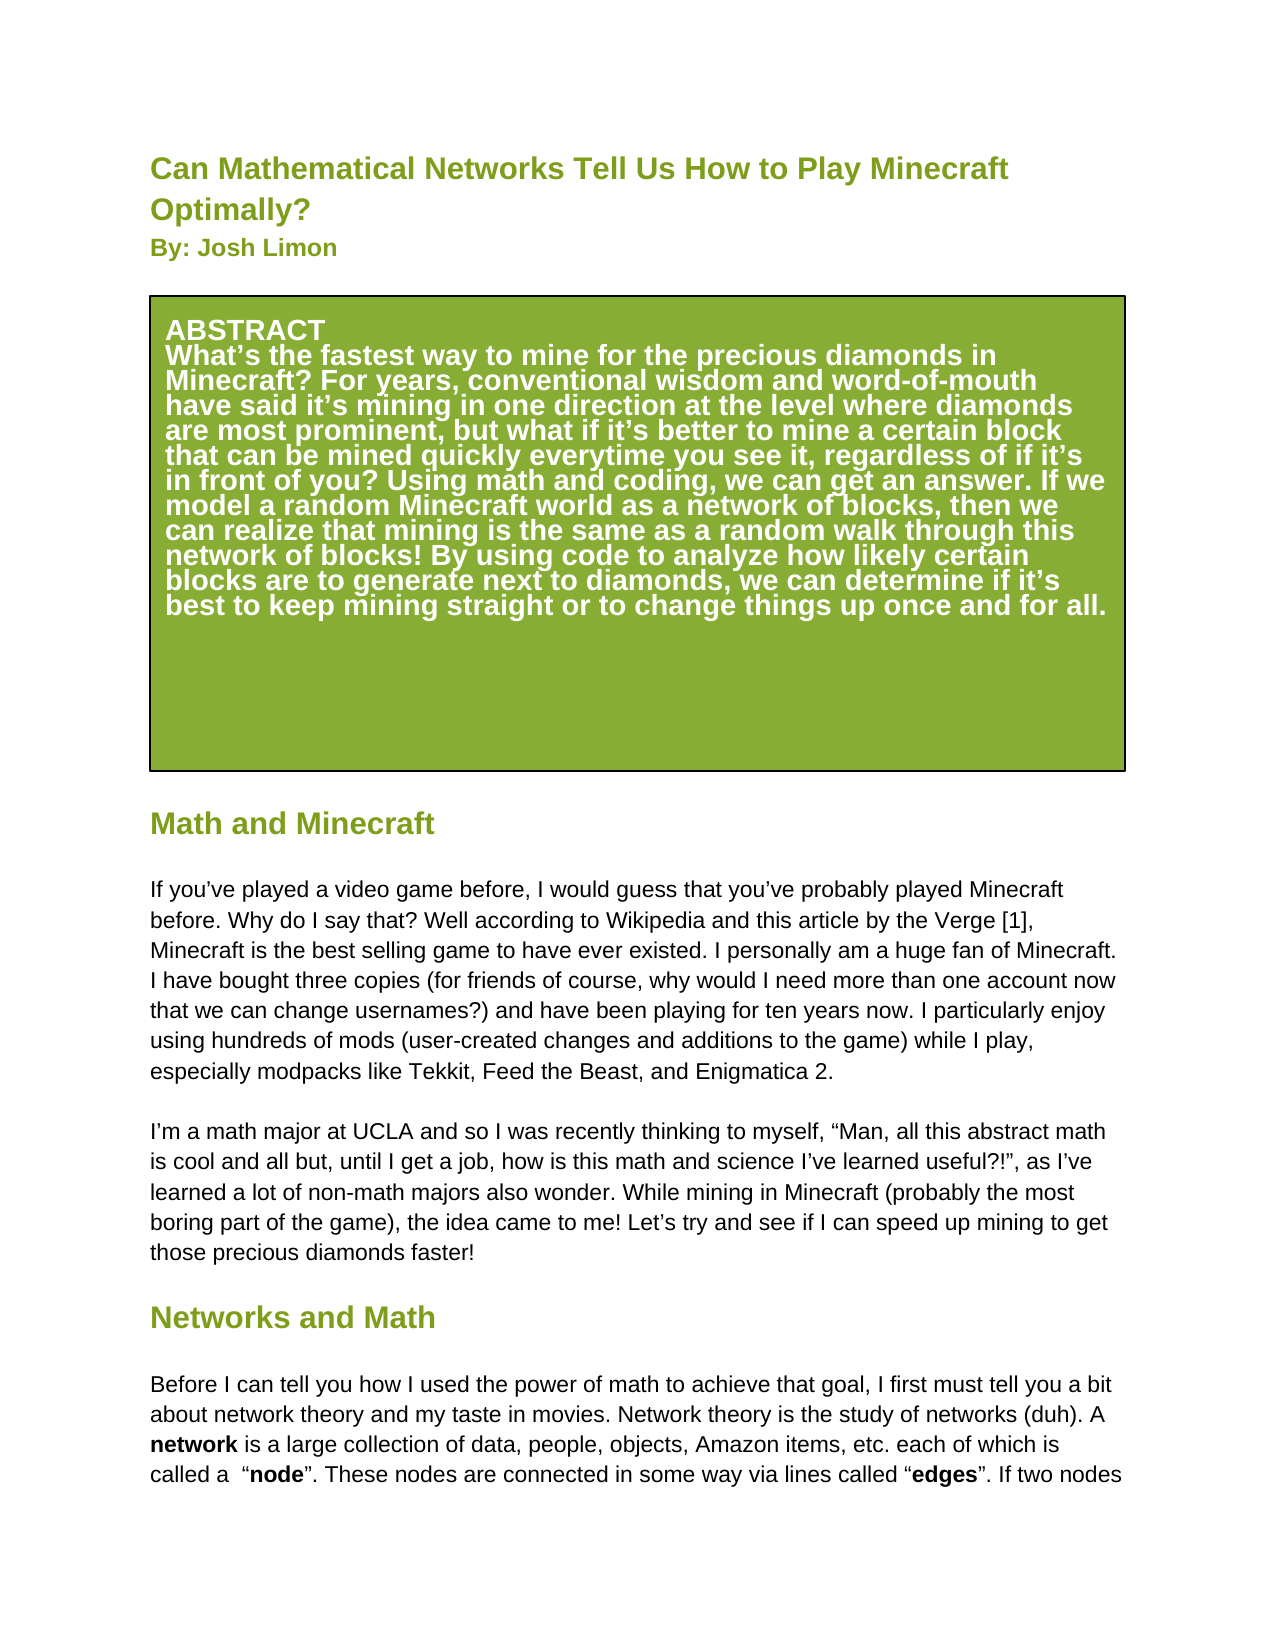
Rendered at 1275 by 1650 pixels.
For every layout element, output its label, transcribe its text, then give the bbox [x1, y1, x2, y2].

text By: Josh Limon [150, 232, 1125, 261]
text Math and Minecraft [150, 805, 1125, 841]
text Can Mathematical Networks Tell Us How to Play Minecraft Optimally? [150, 150, 1125, 227]
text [150, 1341, 1125, 1488]
text I’m a math major at UCLA and so I was recently thinking to myself, “Man, all this abstract math is cool and all but, until I get a job, how is this math and science I’ve learned useful?!”, as I’ve learned a lot of non-math majors also wonder. While mining in Minecraft (probably the most boring part of the game), the idea came to me! Let’s try and see if I can speed up mining to get those precious diamonds faster! [150, 1118, 1125, 1295]
text If you’ve played a video game before, I would guess that you’ve probably played Minecraft before. Why do I say that? Well according to Wikipedia and this article by the Verge [1], Minecraft is the best selling game to have ever existed. I personally am a huge fan of Minecraft. I have bought three copies (for friends of course, why would I need more than one account now that we can change usernames?) and have been playing for ten years now. I particularly enjoy using hundreds of mods (user-created changes and additions to the game) while I play, especially modpacks like Tekkit, Feed the Beast, and Enigmatica 2. [150, 876, 1125, 1084]
text Networks and Math [150, 1299, 1125, 1335]
